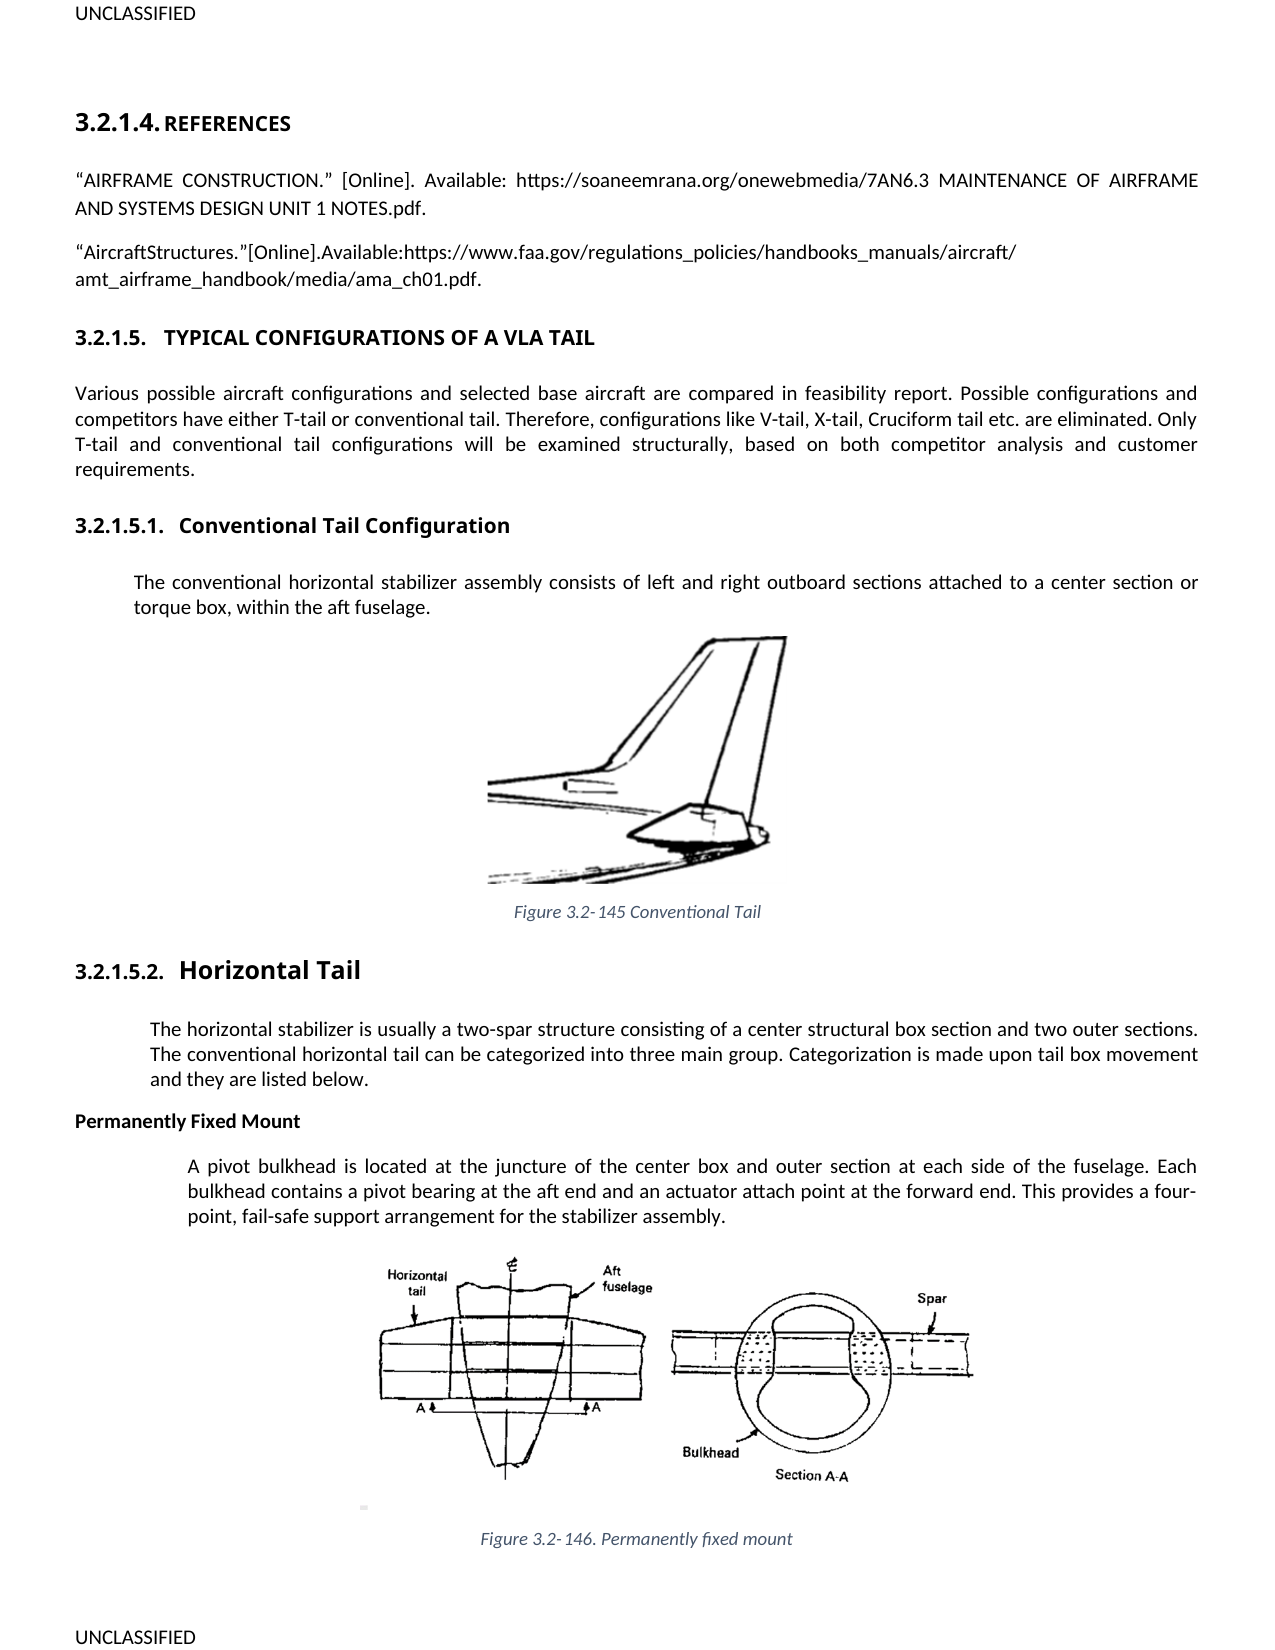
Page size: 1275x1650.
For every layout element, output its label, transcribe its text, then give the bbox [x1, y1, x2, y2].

text The conventional horizontal stabilizer assembly consists of left and right outboard sections attached to a center section or torque box, within the aft fuselage. [133, 569, 1200, 620]
subtitle Horizontal Tail [75, 953, 1200, 987]
subtitle TYPICAL CONFIGURATIONS OF A VLA TAIL [75, 323, 1200, 351]
text Various possible aircraft configurations and selected base aircraft are compared in feasibility report. Possible configurations and competitors have either T-tail or conventional tail. Therefore, configurations like V-tail, X-tail, Cruciform tail etc. are eliminated. Only T-tail and conventional tail configurations will be examined structurally, based on both competitor analysis and customer requirements. [75, 380, 1200, 482]
text “AircraftStructures.”[Online].Available:https://www.faa.gov/regulations_policies/handbooks_manuals/aircraft/amt_airframe_handbook/media/ama_ch01.pdf. [75, 239, 1200, 292]
picture [487, 636, 788, 884]
subtitle REFERENCES [75, 104, 1200, 138]
text The horizontal stabilizer is usually a two-spar structure consisting of a center structural box section and two outer sections. The conventional horizontal tail can be categorized into three main group. Categorization is made upon tail box movement and they are listed below. [150, 1016, 1200, 1092]
text “AIRFRAME CONSTRUCTION.” [Online]. Available: https://soaneemrana.org/onewebmedia/7AN6.3 MAINTENANCE OF AIRFRAME AND SYSTEMS DESIGN UNIT 1 NOTES.pdf. [75, 167, 1200, 220]
text Permanently Fixed Mount [75, 1109, 1200, 1134]
subtitle Conventional Tail Configuration [75, 511, 1200, 540]
picture [360, 1245, 989, 1510]
text A pivot bulkhead is located at the juncture of the center box and outer section at each side of the fuselage. Each bulkhead contains a pivot bearing at the aft end and an actuator attach point at the forward end. This provides a four-point, fail-safe support arrangement for the stabilizer assembly. [187, 1153, 1200, 1229]
